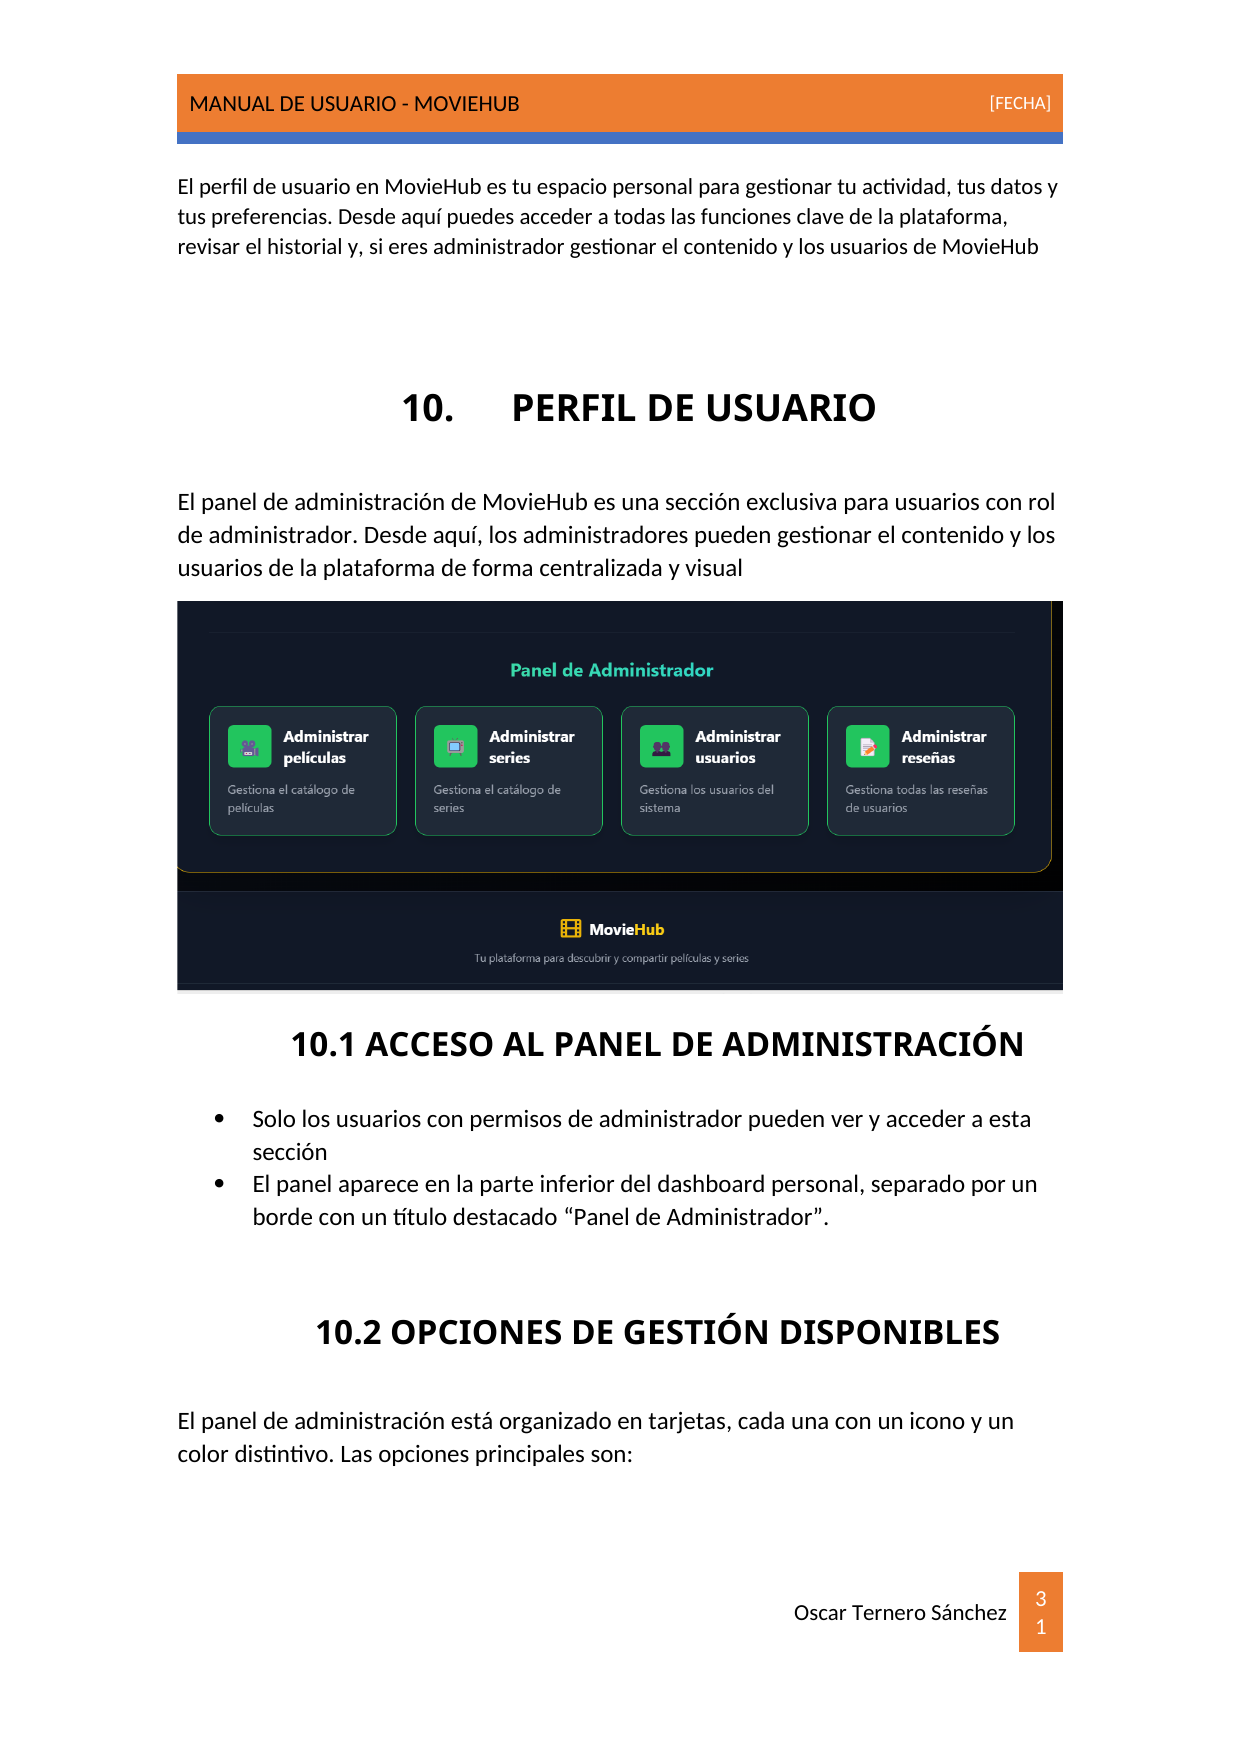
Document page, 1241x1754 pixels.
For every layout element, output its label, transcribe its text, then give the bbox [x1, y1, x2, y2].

subtitle PERFIL DE USUARIO [215, 381, 1063, 432]
text El panel de administración de MovieHub es una sección exclusiva para usuarios con rol de administrador. Desde aquí, los administradores pueden gestionar el contenido y los usuarios de la plataforma de forma centralizada y visual [177, 486, 1063, 582]
text El panel de administración está organizado en tarjetas, cada una con un icono y un color distintivo. Las opciones principales son: [177, 1405, 1063, 1468]
list Solo los usuarios con permisos de administrador pueden ver y acceder a esta sección [215, 1103, 1063, 1166]
text El perfil de usuario en MovieHub es tu espacio personal para gestionar tu actividad, tus datos y tus preferencias. Desde aquí puedes acceder a todas las funciones clave de la plataforma, revisar el historial y, si eres administrador gestionar el contenido y los usuarios de MovieHub [177, 172, 1063, 260]
subtitle OPCIONES DE GESTIÓN DISPONIBLES [252, 1309, 1063, 1354]
subtitle ACCESO AL PANEL DE ADMINISTRACIÓN [252, 1021, 1063, 1066]
list El panel aparece en la parte inferior del dashboard personal, separado por un borde con un título destacado “Panel de Administrador”. [215, 1169, 1063, 1232]
